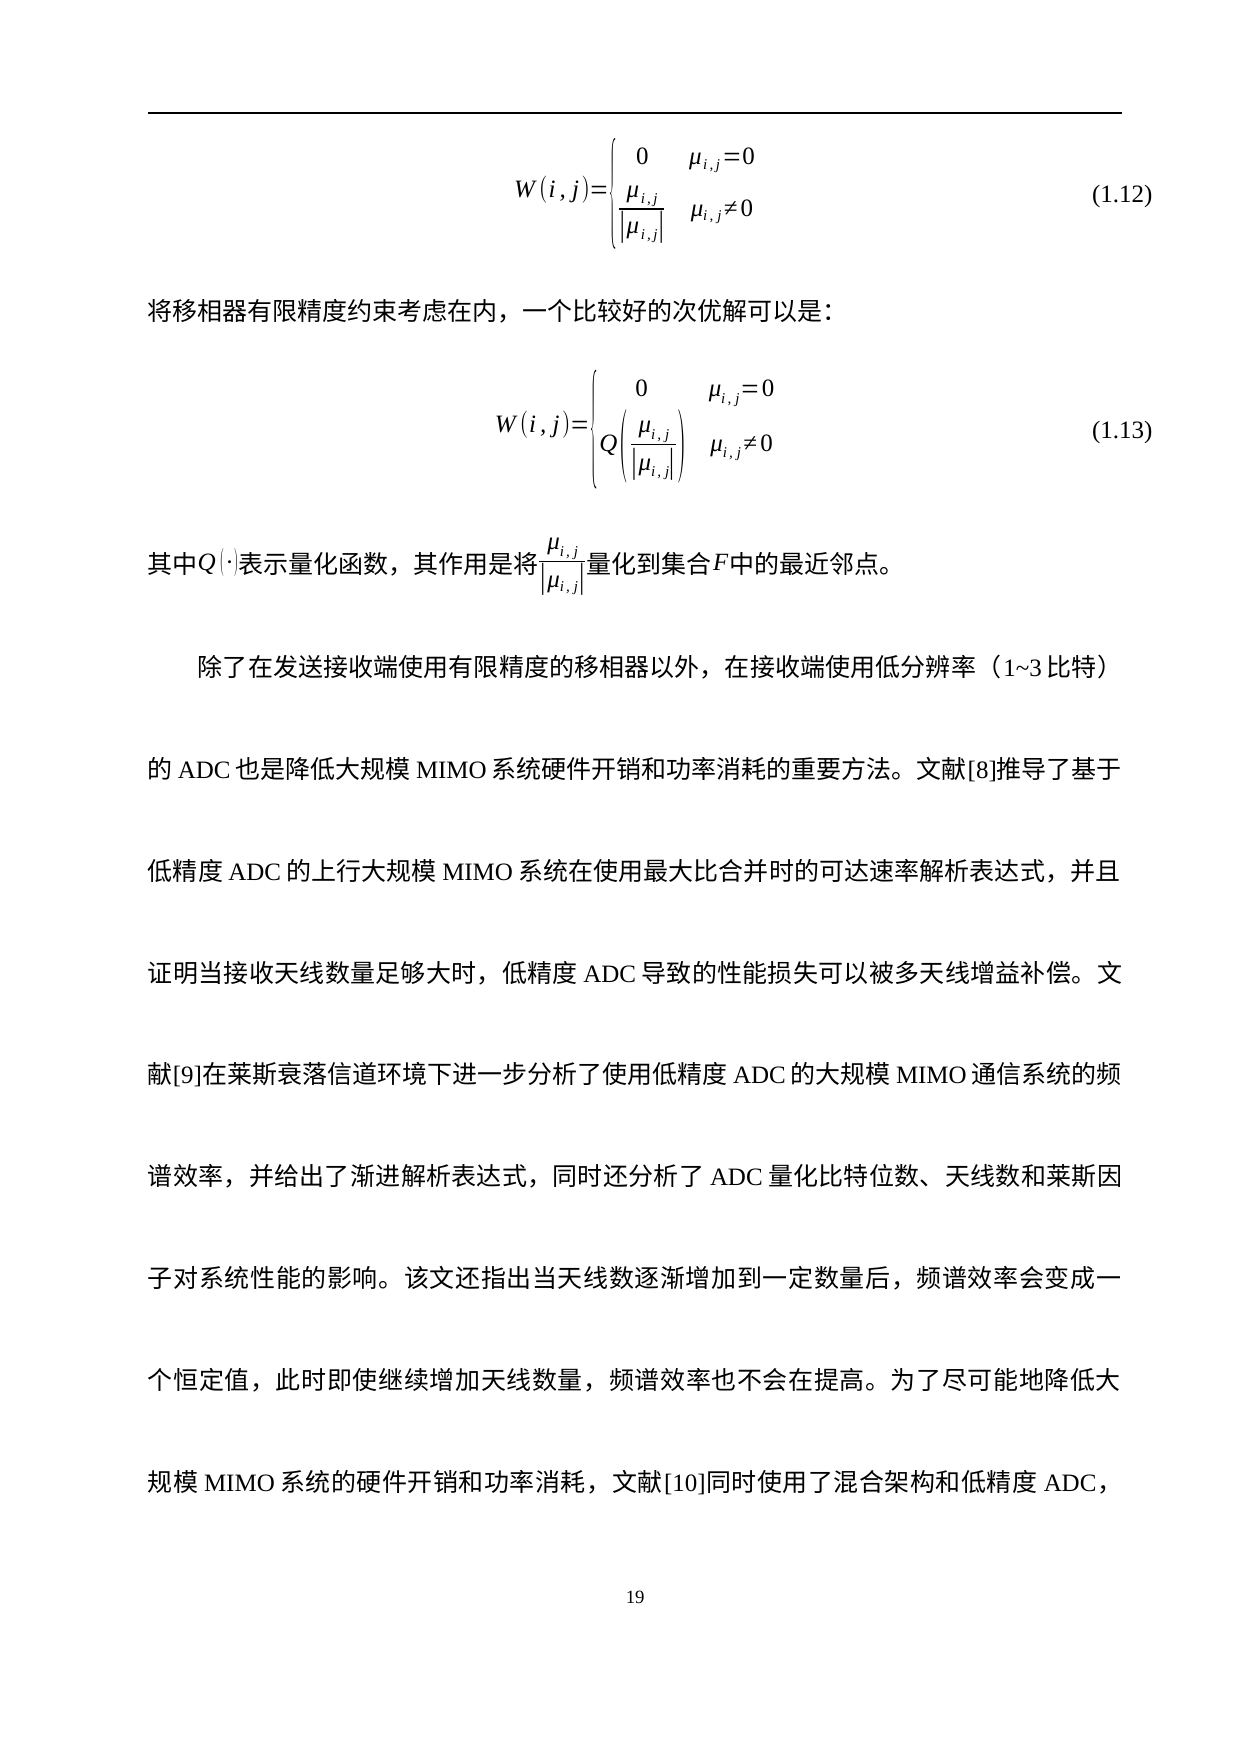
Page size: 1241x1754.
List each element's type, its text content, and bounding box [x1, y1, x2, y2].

text 将移相器有限精度约束考虑在内，一个比较好的次优解可以是： [148, 275, 1122, 343]
text (1.13) [148, 361, 1122, 497]
text 其中表示量化函数，其作用是将量化到集合中的最近邻点。 [148, 512, 1122, 613]
text (1.12) [148, 125, 1122, 261]
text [148, 632, 1122, 1514]
